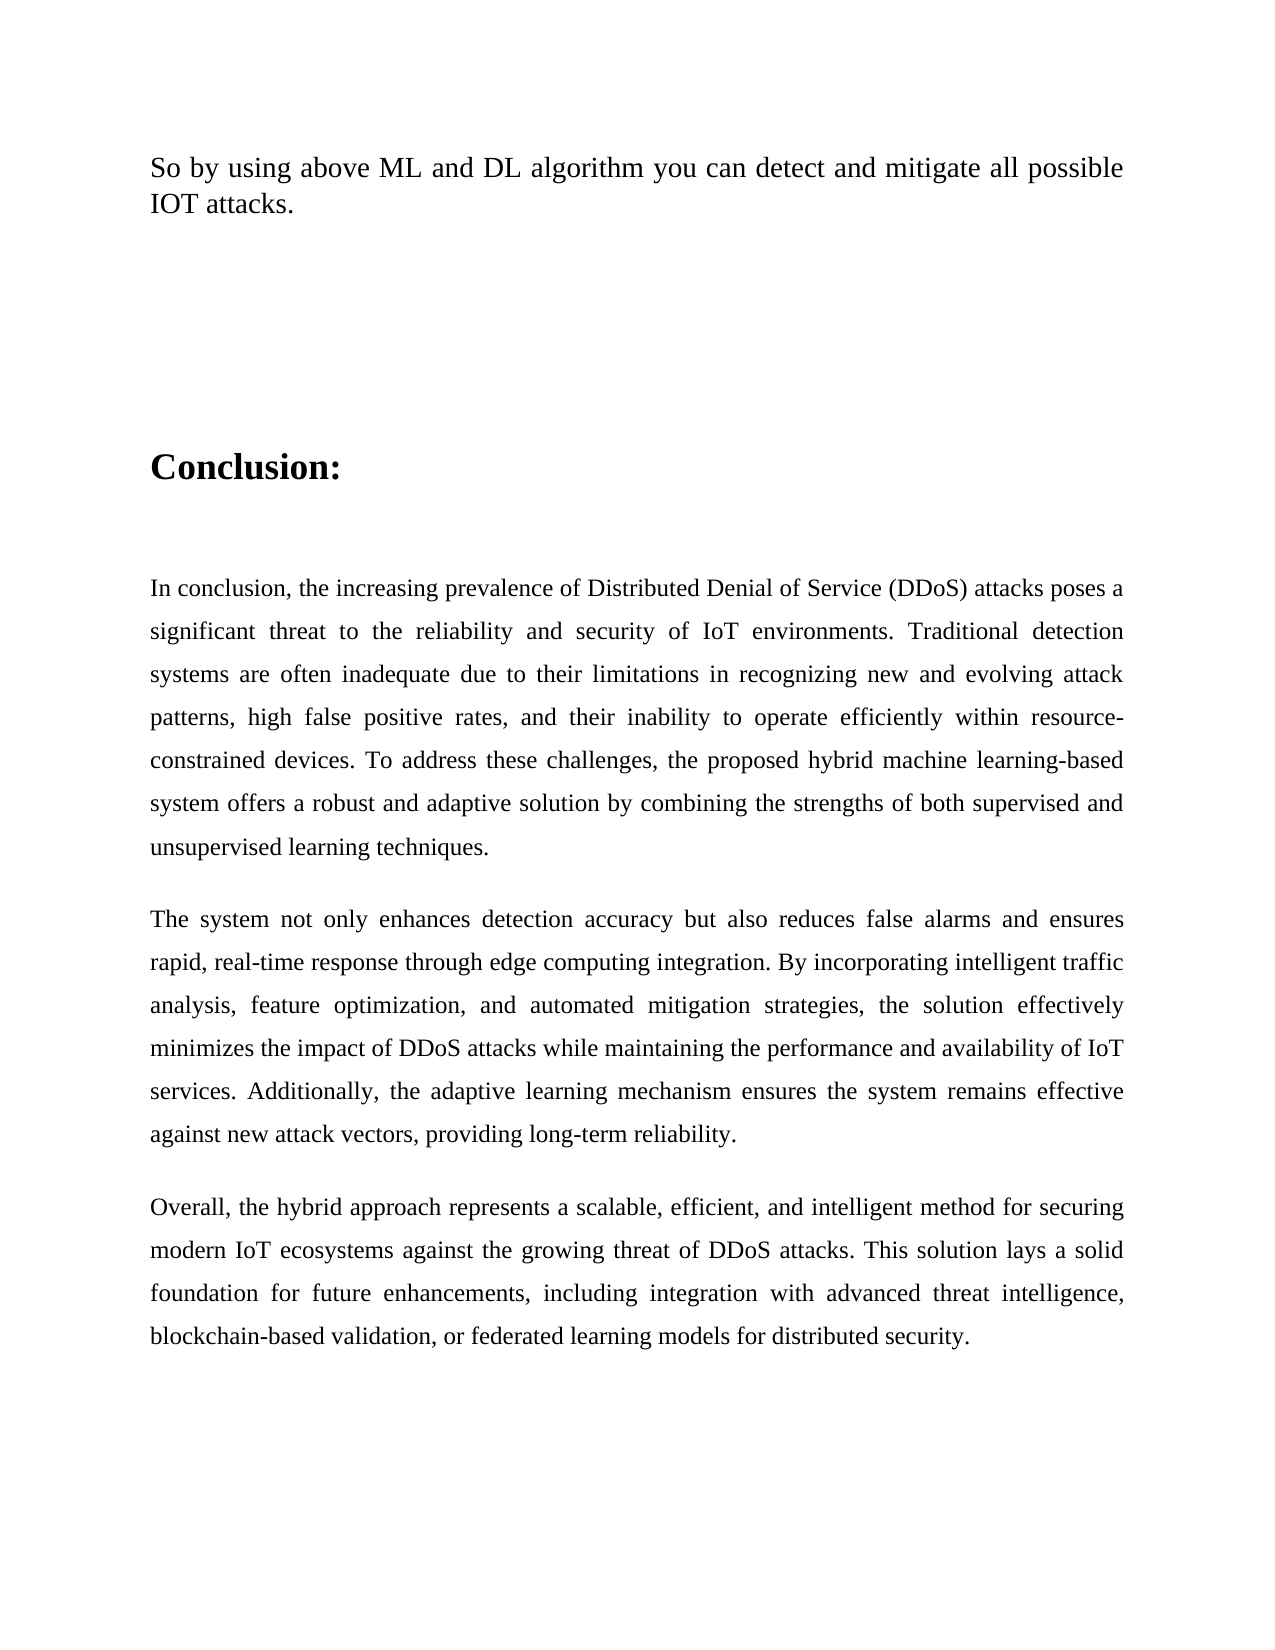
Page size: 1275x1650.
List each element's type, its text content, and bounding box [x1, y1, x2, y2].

text The system not only enhances detection accuracy but also reduces false alarms and ensures rapid, real-time response through edge computing integration. By incorporating intelligent traffic analysis, feature optimization, and automated mitigation strategies, the solution effectively minimizes the impact of DDoS attacks while maintaining the performance and availability of IoT services. Additionally, the adaptive learning mechanism ensures the system remains effective against new attack vectors, providing long-term reliability. [150, 904, 1125, 1148]
text Conclusion: [150, 444, 1125, 487]
text So by using above ML and DL algorithm you can detect and mitigate all possible IOT attacks. [150, 150, 1125, 220]
text Overall, the hybrid approach represents a scalable, efficient, and intelligent method for securing modern IoT ecosystems against the growing threat of DDoS attacks. This solution lays a solid foundation for future enhancements, including integration with advanced threat intelligence, blockchain-based validation, or federated learning models for distributed security. [150, 1192, 1125, 1350]
text In conclusion, the increasing prevalence of Distributed Denial of Service (DDoS) attacks poses a significant threat to the reliability and security of IoT environments. Traditional detection systems are often inadequate due to their limitations in recognizing new and evolving attack patterns, high false positive rates, and their inability to operate efficiently within resource-constrained devices. To address these challenges, the proposed hybrid machine learning-based system offers a robust and adaptive solution by combining the strengths of both supervised and unsupervised learning techniques. [150, 573, 1125, 860]
